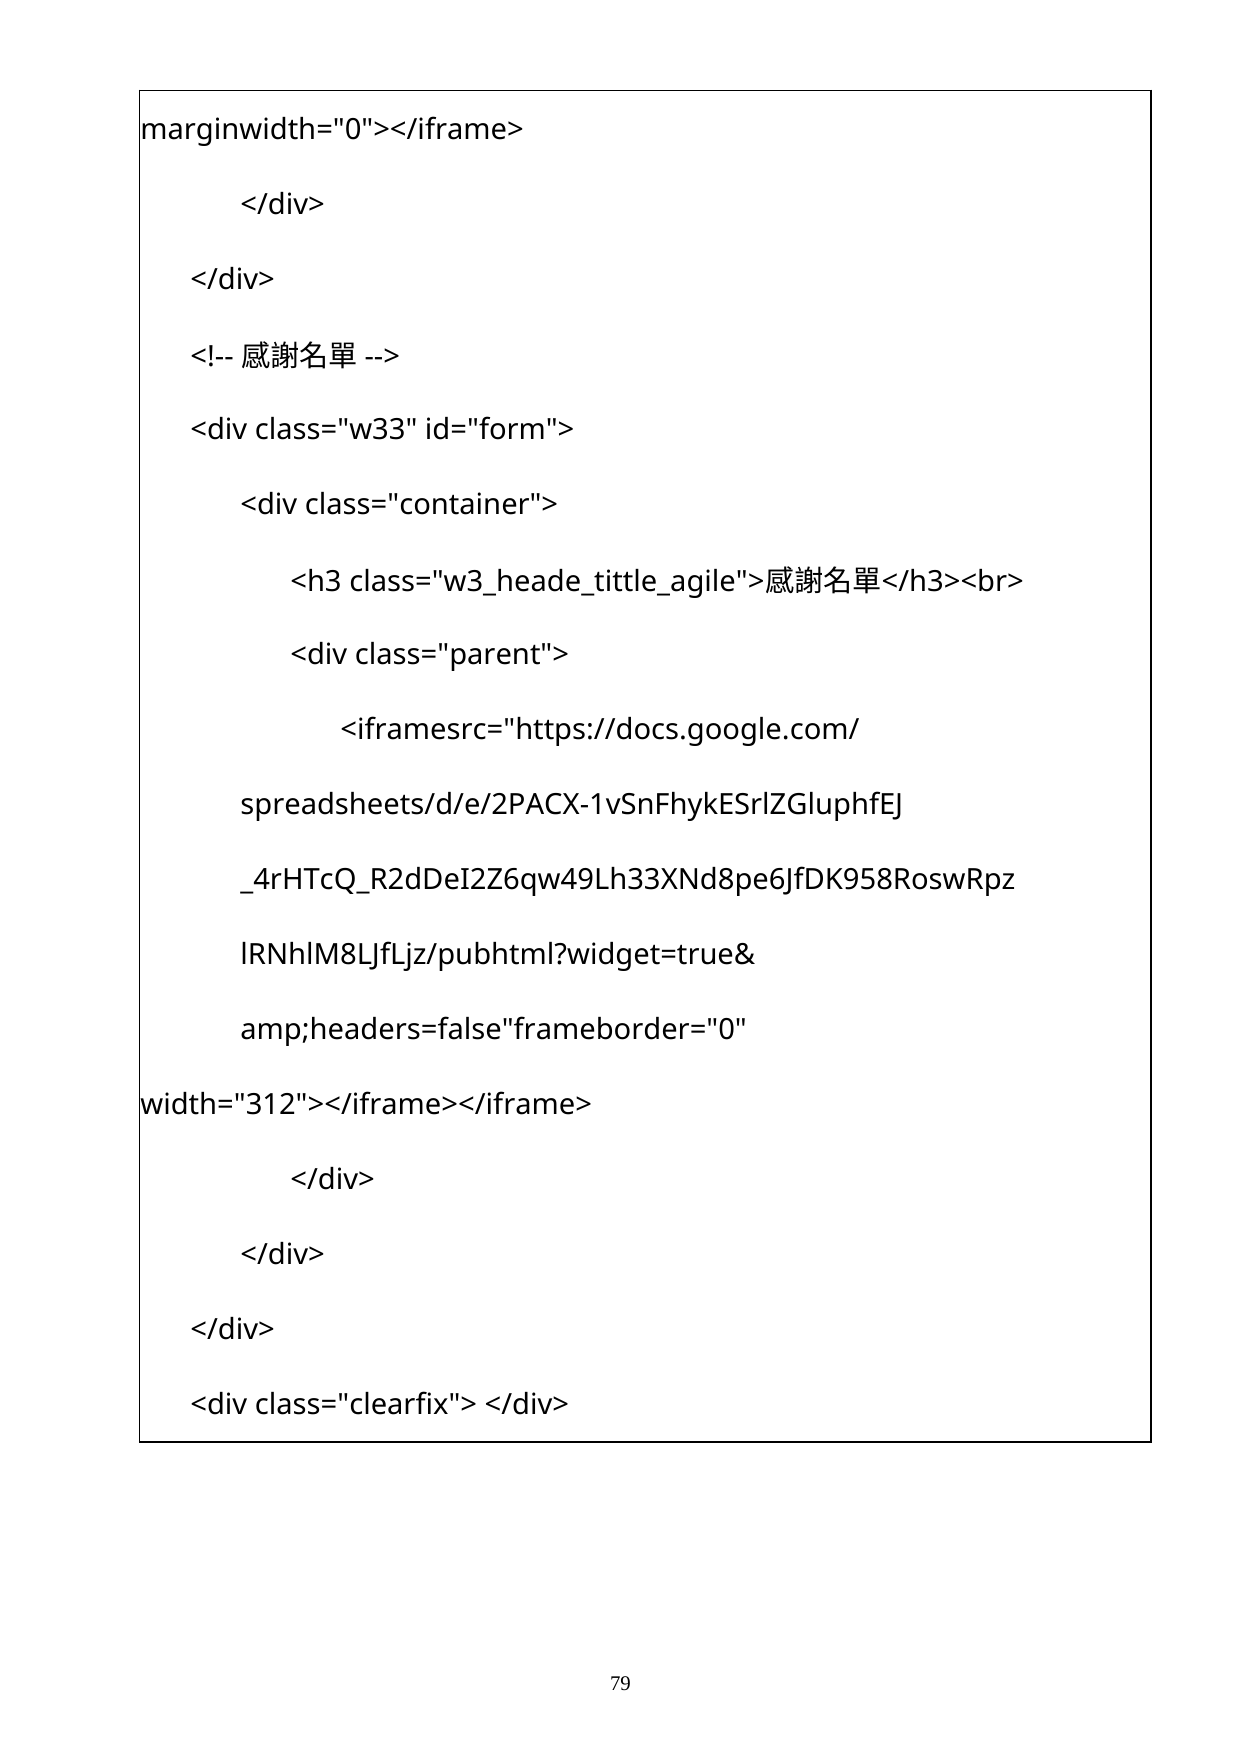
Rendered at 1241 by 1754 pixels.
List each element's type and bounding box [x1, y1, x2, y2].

table_cell [140, 91, 1150, 1441]
